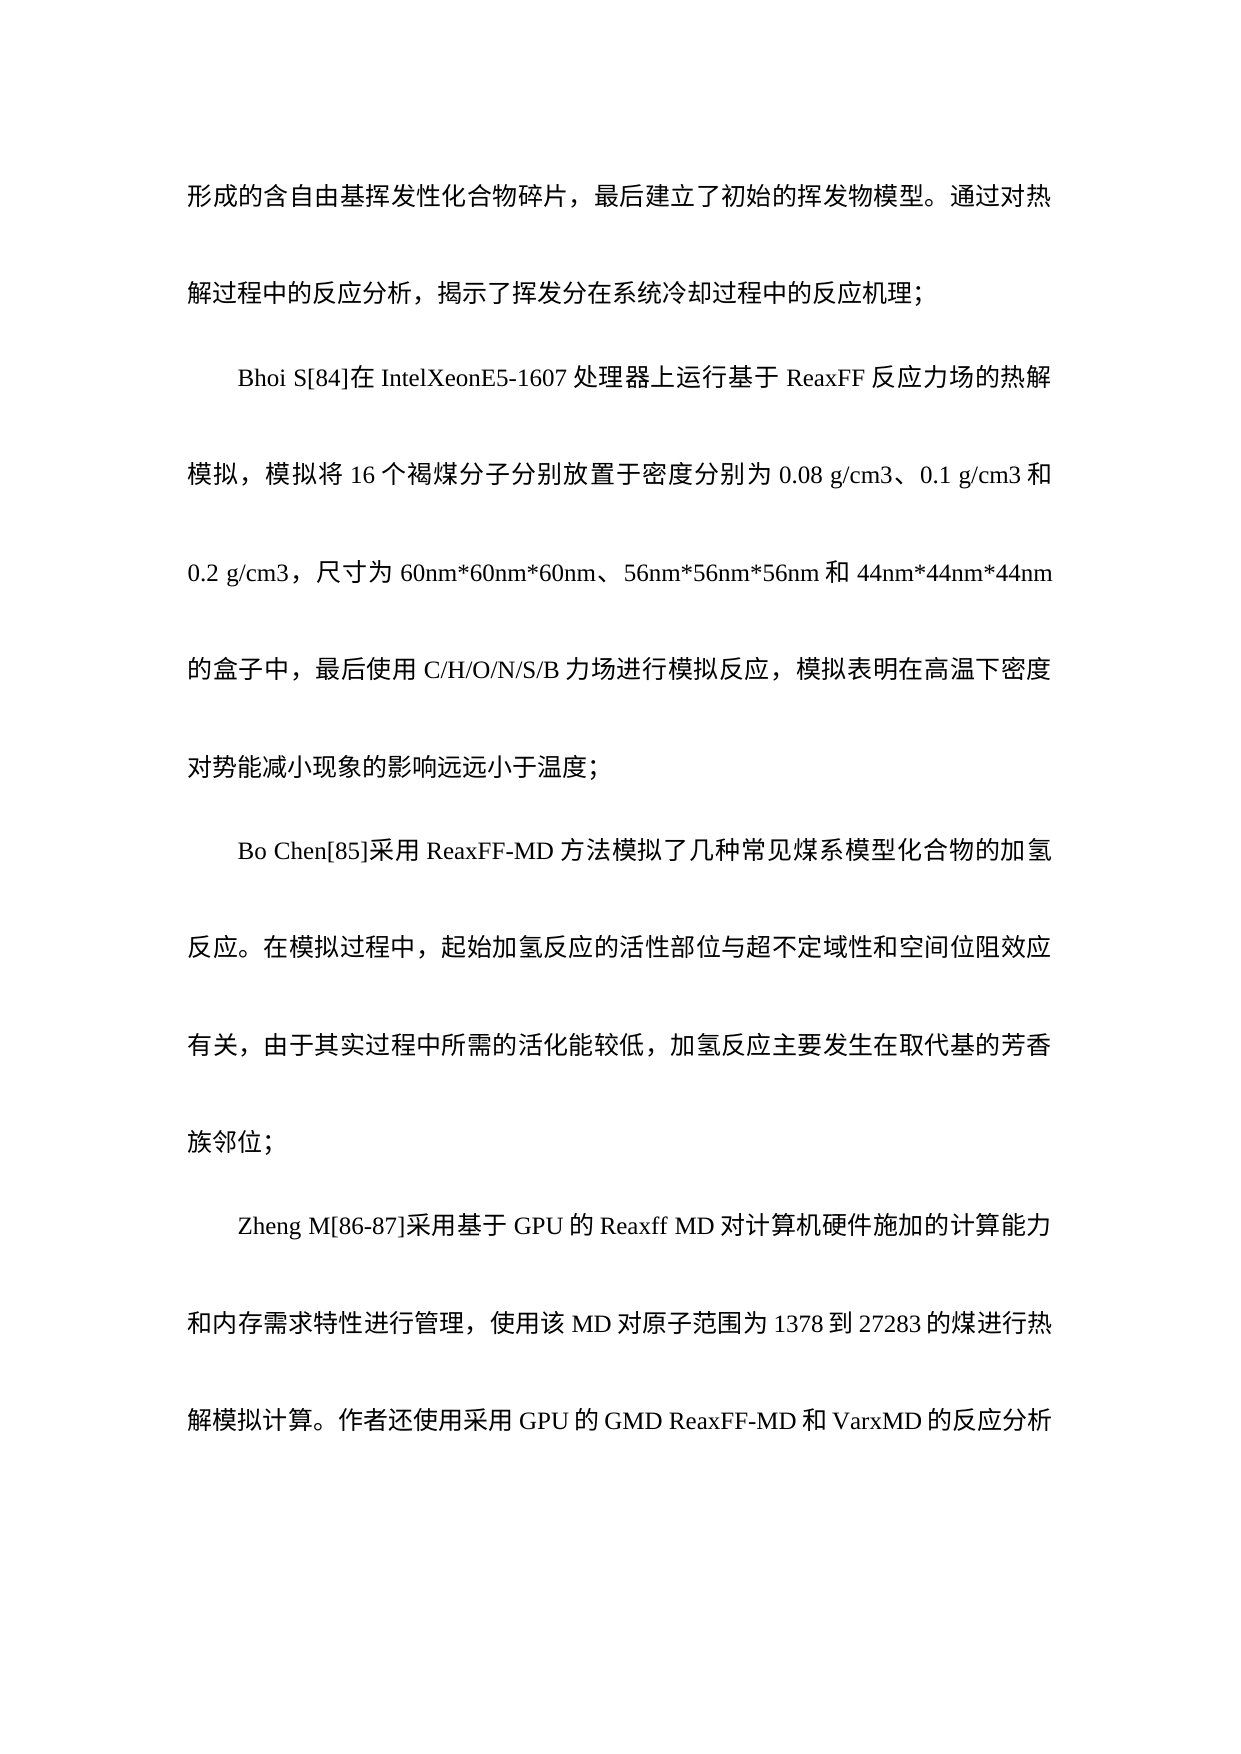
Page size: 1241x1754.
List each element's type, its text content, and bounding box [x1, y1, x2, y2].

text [187, 162, 1053, 324]
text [187, 1191, 1053, 1451]
text Bo Chen[85]采用ReaxFF-MD方法模拟了几种常见煤系模型化合物的加氢反应。在模拟过程中，起始加氢反应的活性部位与超不定域性和空间位阻效应有关，由于其实过程中所需的活化能较低，加氢反应主要发生在取代基的芳香族邻位； [187, 816, 1053, 1173]
text Bhoi S[84]在IntelXeonE5-1607处理器上运行基于ReaxFF反应力场的热解模拟，模拟将16个褐煤分子分别放置于密度分别为0.08 g/cm3、0.1 g/cm3和0.2 g/cm3，尺寸为60nm*60nm*60nm、56nm*56nm*56nm和44nm*44nm*44nm的盒子中，最后使用C/H/O/N/S/B力场进行模拟反应，模拟表明在高温下密度对势能减小现象的影响远远小于温度； [187, 343, 1053, 798]
